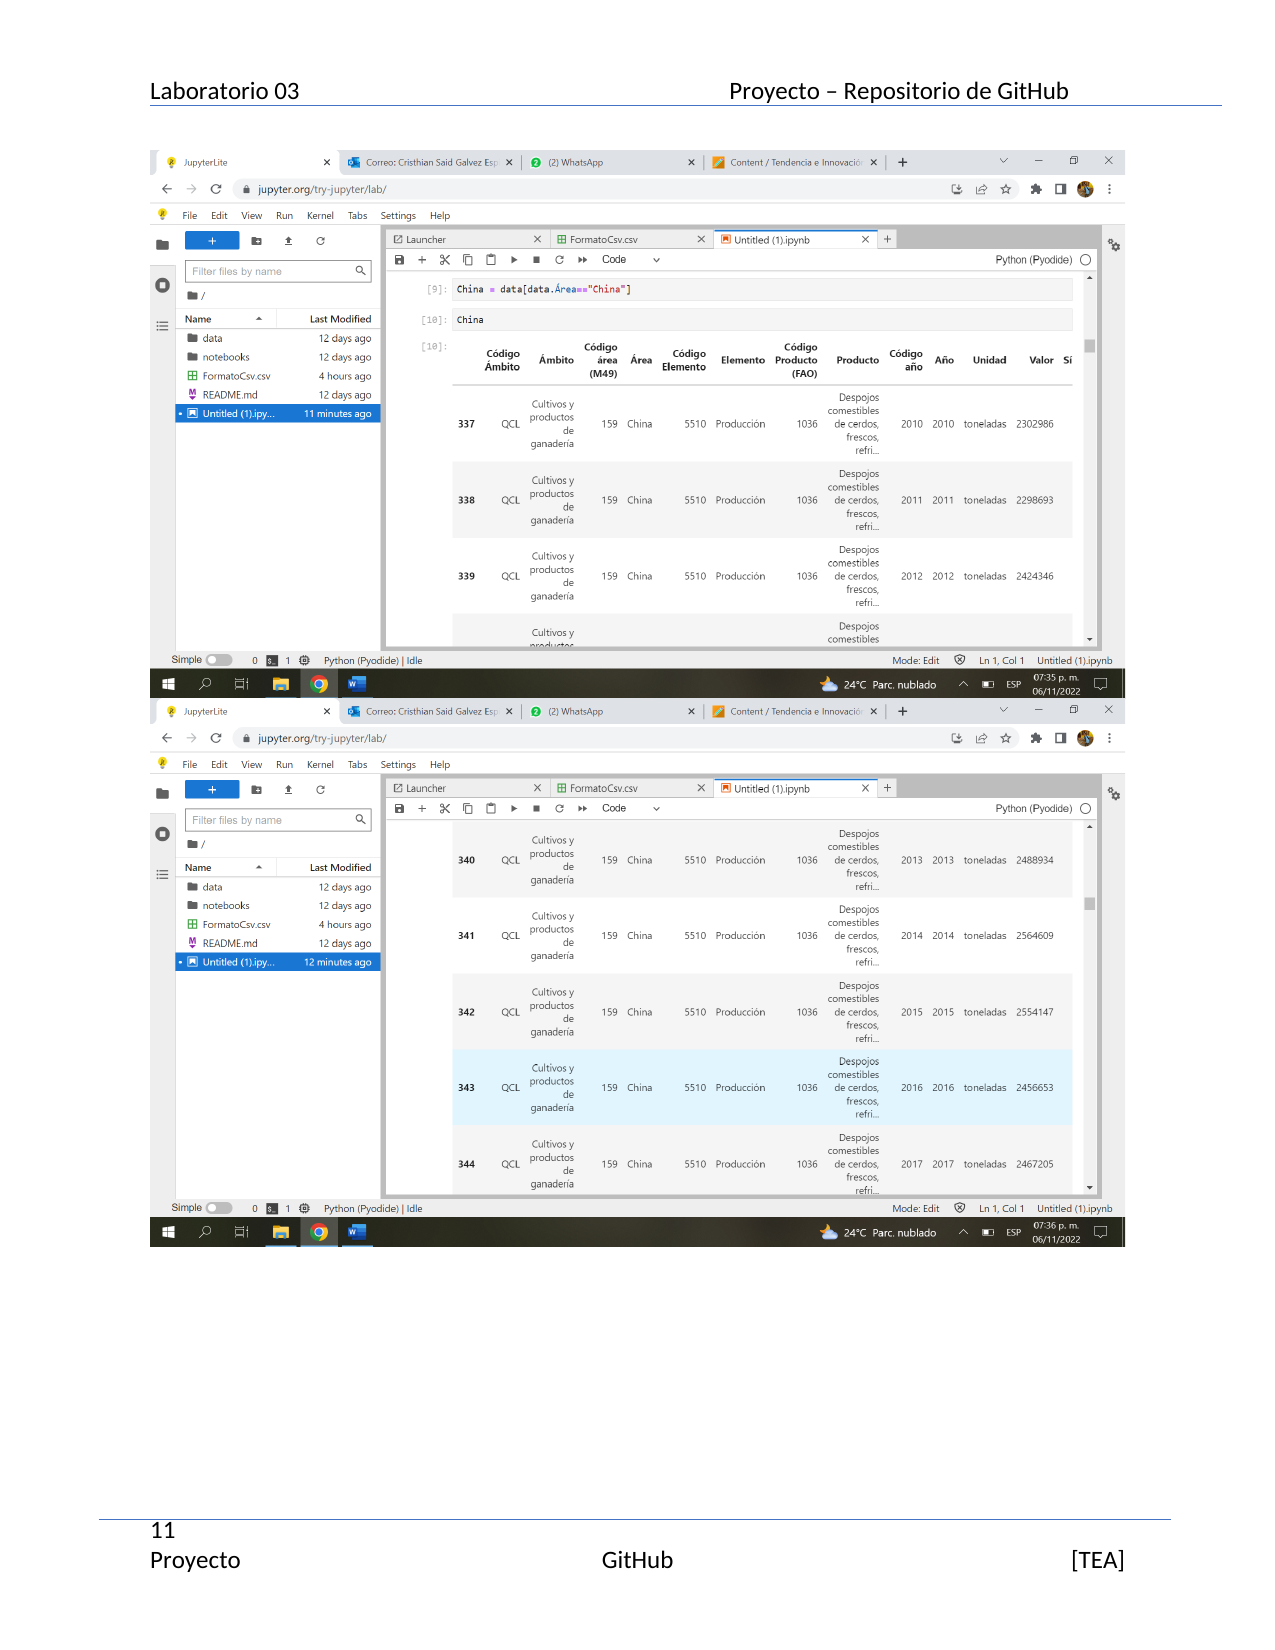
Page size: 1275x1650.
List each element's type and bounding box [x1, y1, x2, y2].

picture [150, 150, 1125, 1247]
